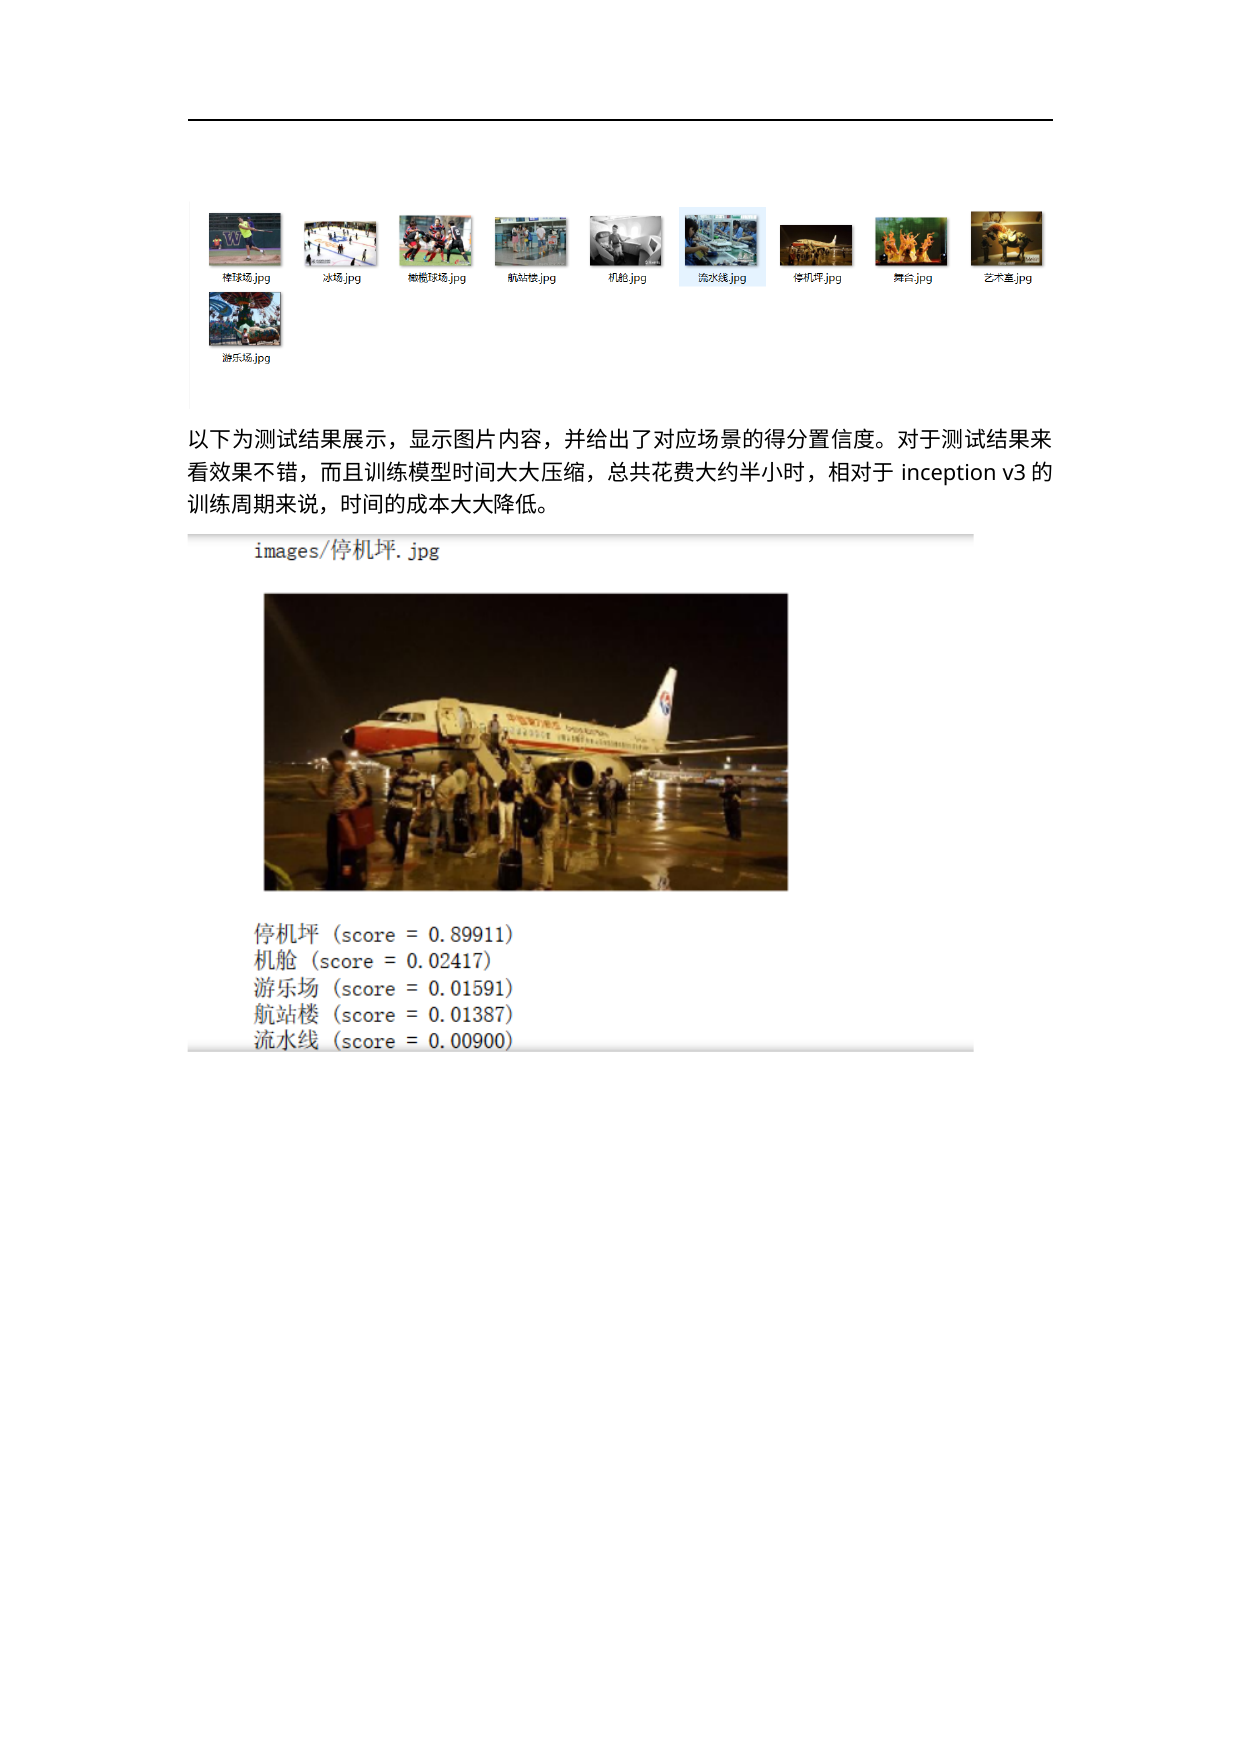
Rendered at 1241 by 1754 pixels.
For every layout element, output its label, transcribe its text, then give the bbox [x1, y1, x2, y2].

text 以下为测试结果展示，显示图片内容，并给出了对应场景的得分置信度。对于测试结果来看效果不错，而且训练模型时间大大压缩，总共花费大约半小时，相对于inception v3的训练周期来说，时间的成本大大降低。 [187, 422, 1053, 519]
picture [187, 194, 1053, 409]
picture [187, 534, 974, 1057]
